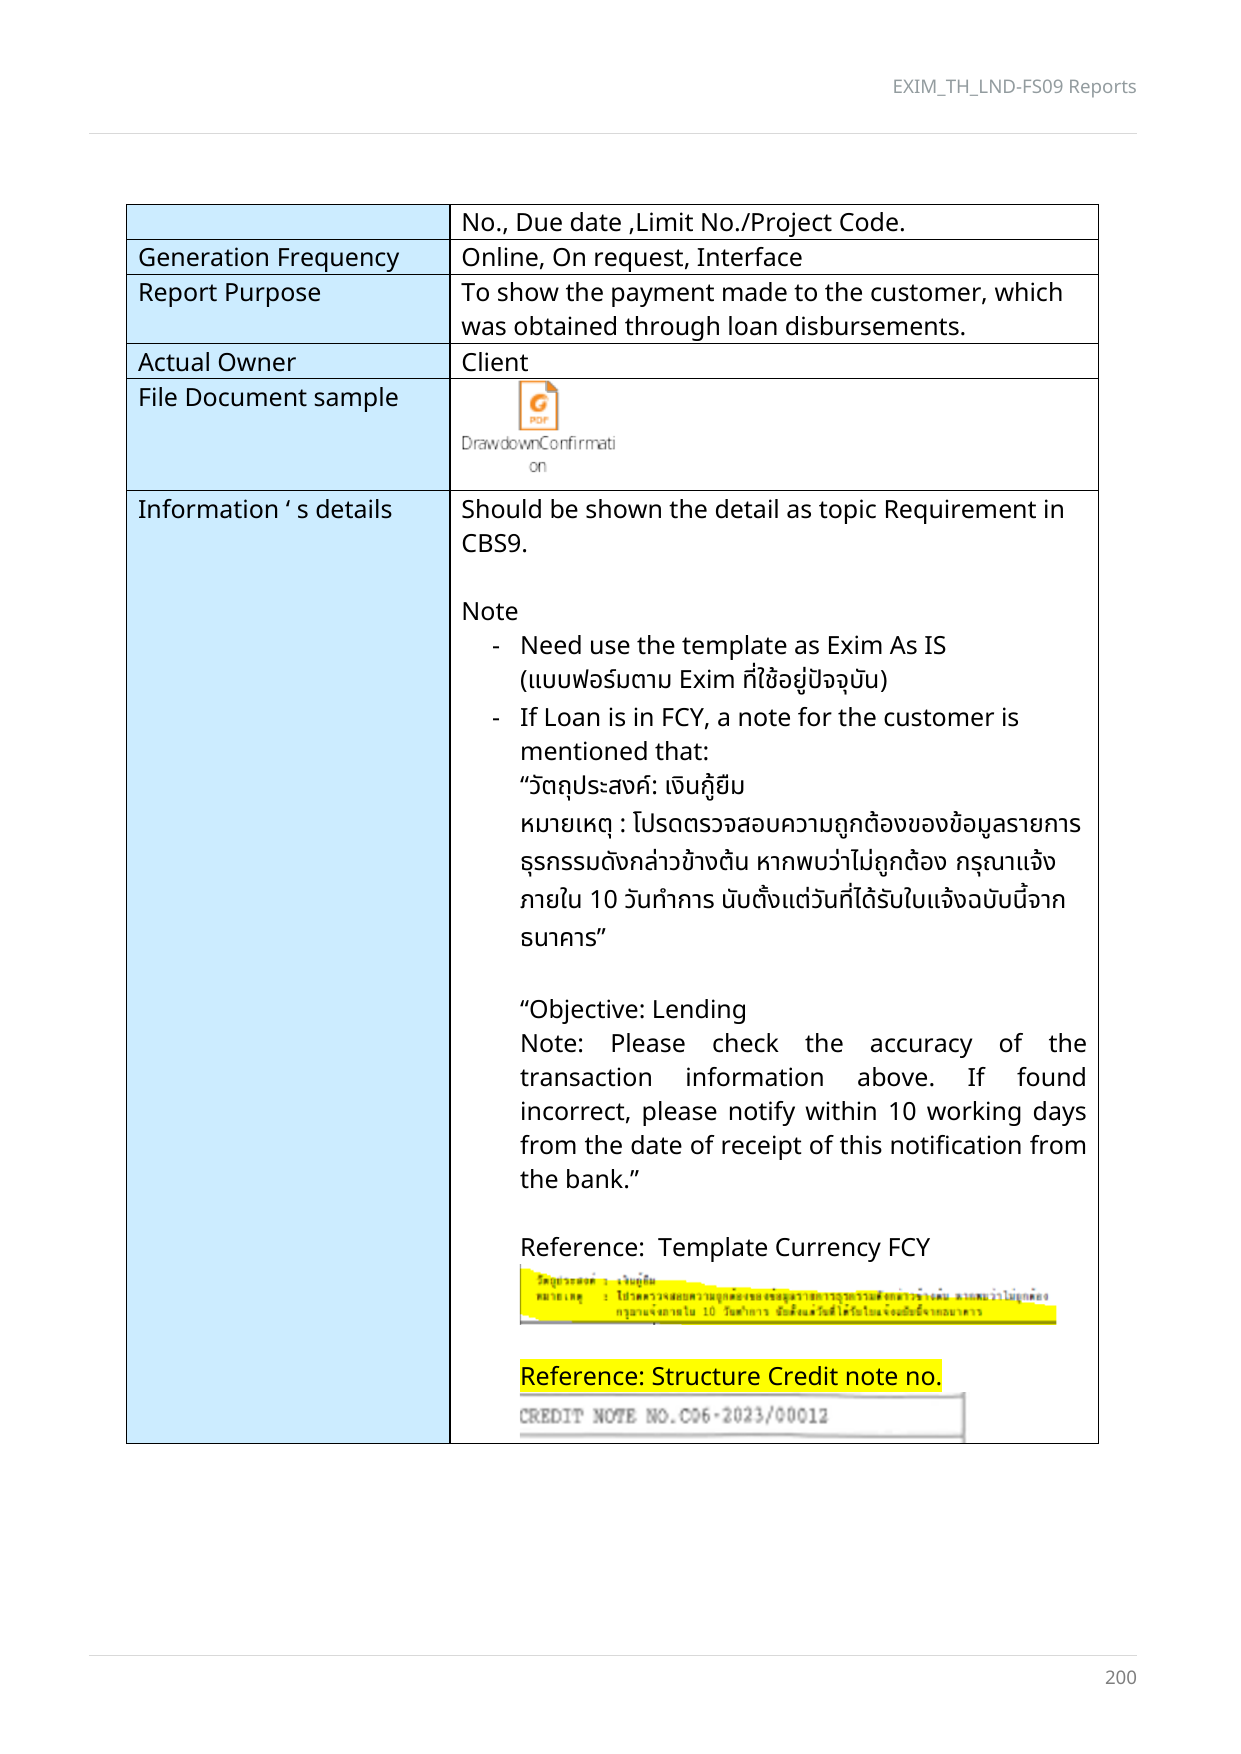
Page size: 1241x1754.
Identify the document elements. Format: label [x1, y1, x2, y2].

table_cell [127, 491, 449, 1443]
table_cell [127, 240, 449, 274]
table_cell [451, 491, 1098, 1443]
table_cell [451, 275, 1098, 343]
picture [519, 1392, 970, 1443]
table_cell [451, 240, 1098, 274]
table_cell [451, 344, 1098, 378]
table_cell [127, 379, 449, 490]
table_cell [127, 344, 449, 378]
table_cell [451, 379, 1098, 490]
picture [519, 1264, 1057, 1325]
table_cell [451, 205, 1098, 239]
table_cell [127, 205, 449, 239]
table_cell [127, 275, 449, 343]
